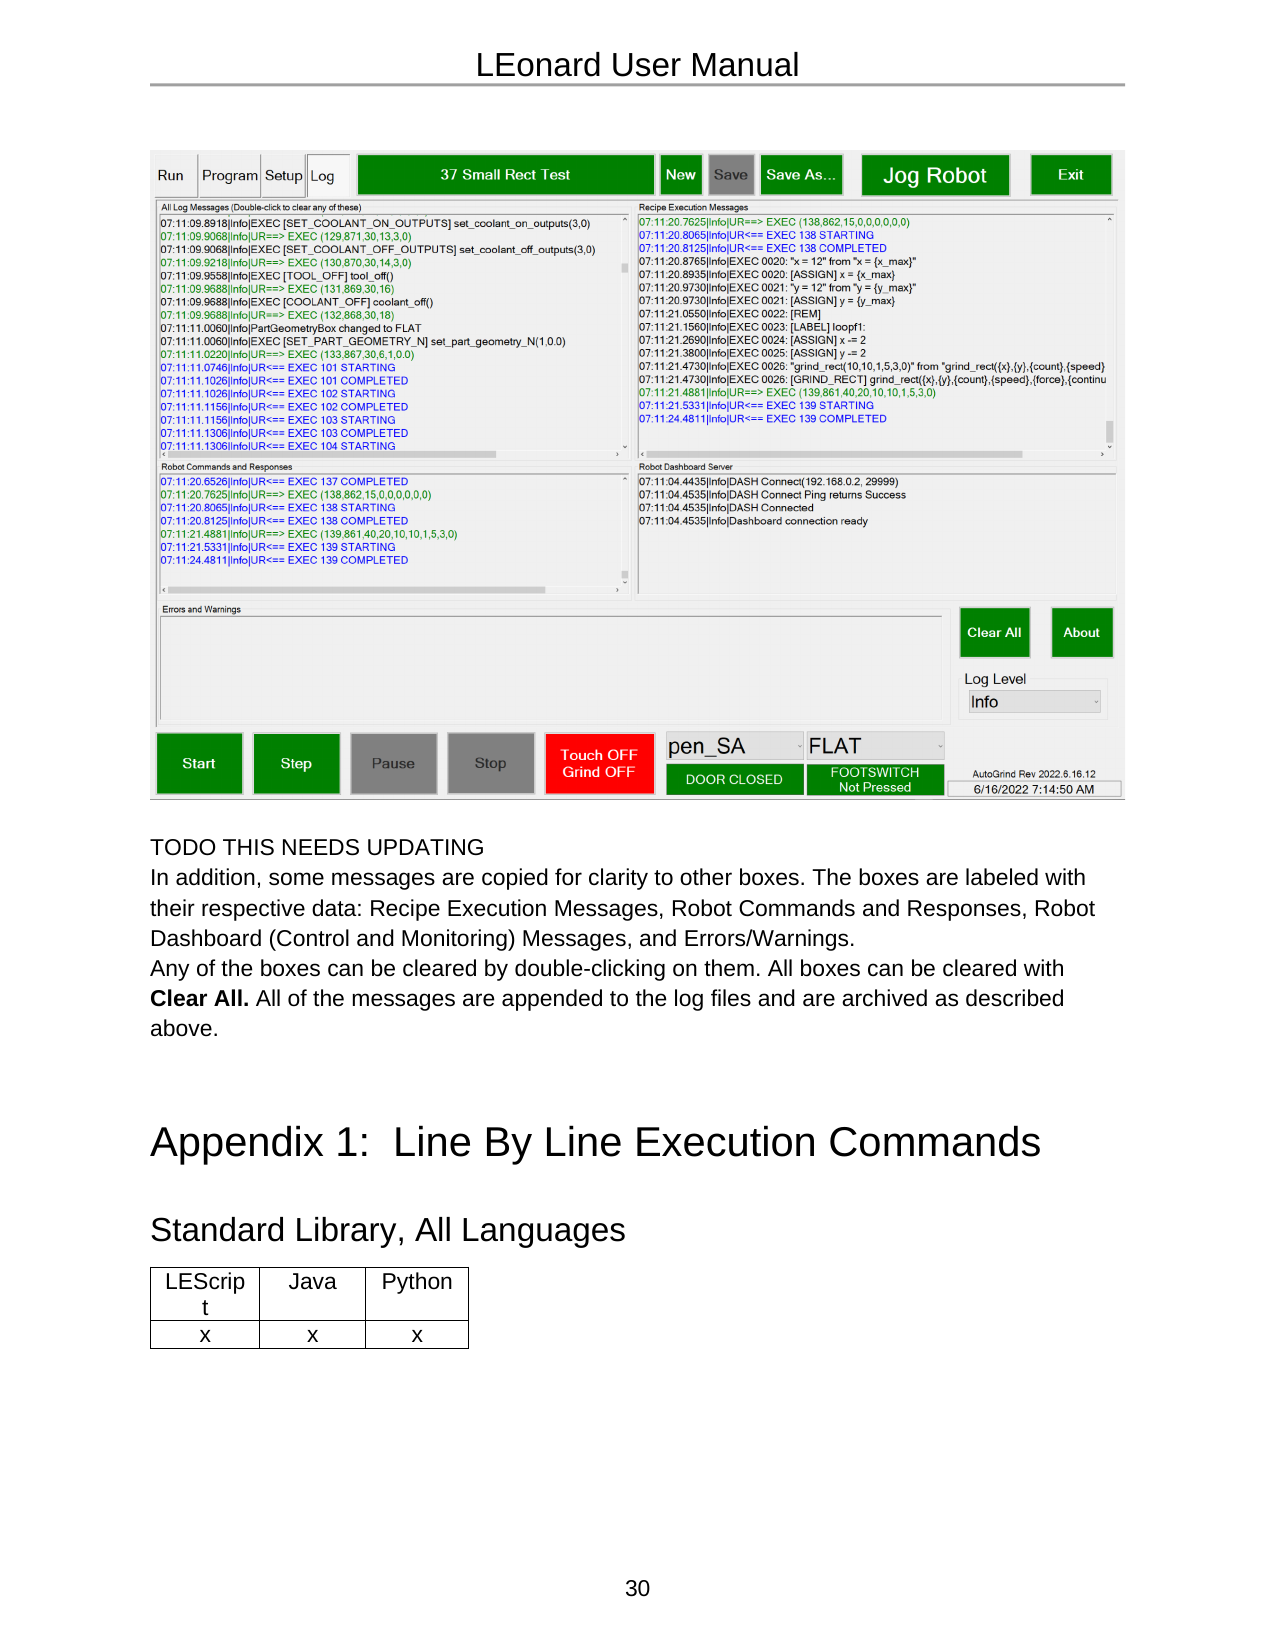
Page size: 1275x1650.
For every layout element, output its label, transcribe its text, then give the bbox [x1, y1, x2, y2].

table_cell x [151, 1321, 259, 1348]
text TODO THIS NEEDS UPDATING [150, 834, 1125, 860]
table_cell x [366, 1321, 468, 1348]
text In addition, some messages are copied for clarity to other boxes. The boxes are labeled with their respective data: Recipe Execution Messages, Robot Commands and Responses, Robot Dashboard (Control and Monitoring) Messages, and Errors/Warnings. [150, 864, 1125, 951]
subtitle Appendix 1: Line By Line Execution Commands [150, 1117, 1125, 1165]
subtitle Standard Library, All Languages [150, 1210, 1125, 1248]
table_header LEScript [151, 1268, 259, 1320]
table_header Python [366, 1268, 468, 1320]
table_header Java [260, 1268, 365, 1320]
picture [150, 150, 1125, 800]
table_cell x [260, 1321, 365, 1348]
text Any of the boxes can be cleared by double-clicking on them. All boxes can be cleared with Clear All. All of the messages are appended to the log files and are archived as described above. [150, 955, 1125, 1042]
